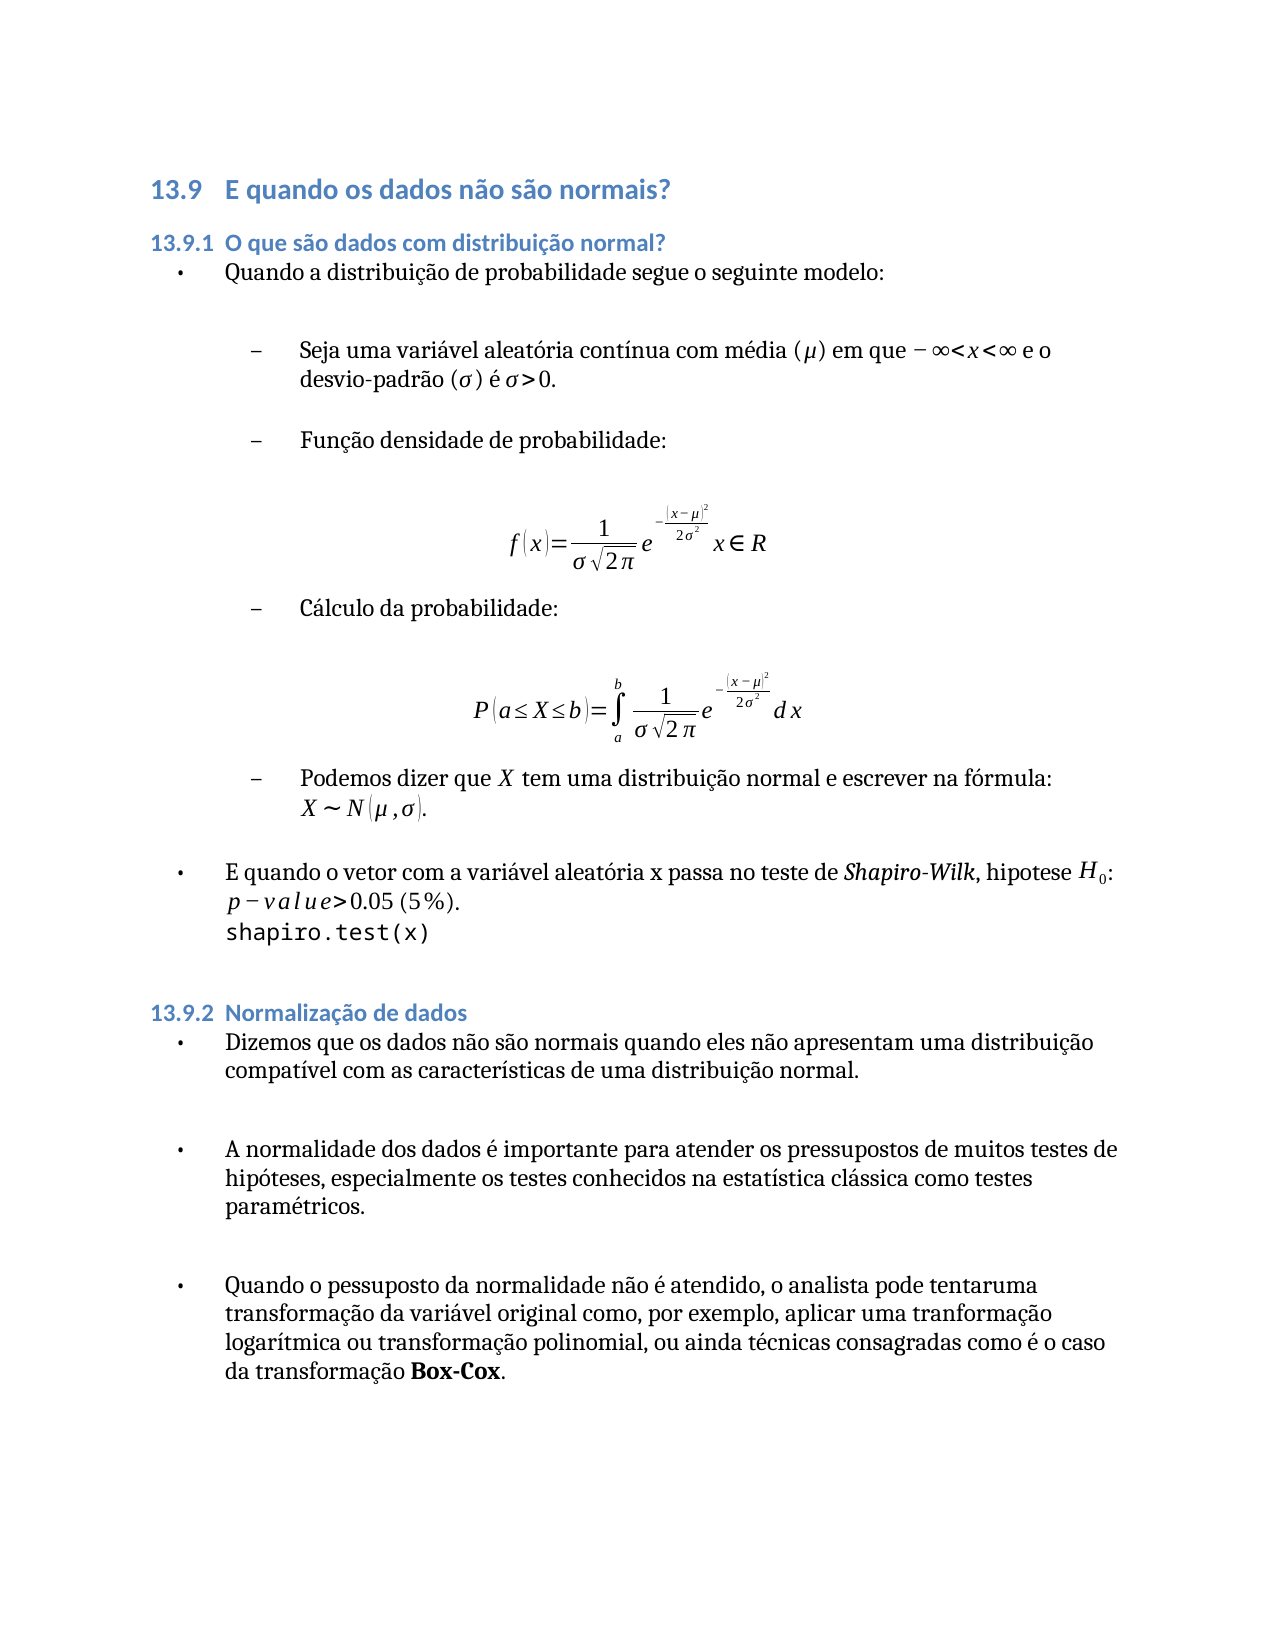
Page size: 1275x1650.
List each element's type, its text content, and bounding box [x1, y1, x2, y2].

list Quando o pessuposto da normalidade não é atendido, o analista pode tentaruma transformação da variável original como, por exemplo, aplicar uma tranformação logarítmica ou transformação polinomial, ou ainda técnicas consagradas como é o caso da transformação Box-Cox. [175, 1271, 1125, 1414]
subtitle 13.9 E quando os dados não são normais? [150, 171, 1125, 206]
list Podemos dizer que tem uma distribuição normal e escrever na fórmula: . [250, 764, 1125, 852]
list A normalidade dos dados é importante para atender os pressupostos de muitos testes de hipóteses, especialmente os testes conhecidos na estatística clássica como testes paramétricos. [175, 1135, 1125, 1250]
subtitle 13.9.2 Normalização de dados [150, 997, 1125, 1028]
list Seja uma variável aleatória contínua com média () em que e o desvio-padrão () é . [250, 336, 1125, 422]
list Cálculo da probabilidade: [250, 594, 1125, 652]
list Função densidade de probabilidade: [250, 426, 1125, 484]
list E quando o vetor com a variável aleatória x passa no teste de Shapiro-Wilk, hipotese : (). shapiro.test(x) [175, 856, 1125, 976]
list Quando a distribuição de probabilidade segue o seguinte modelo: [175, 258, 1125, 315]
subtitle 13.9.1 O que são dados com distribuição normal? [150, 227, 1125, 258]
list Dizemos que os dados não são normais quando eles não apresentam uma distribuição compatível com as características de uma distribuição normal. [175, 1028, 1125, 1114]
